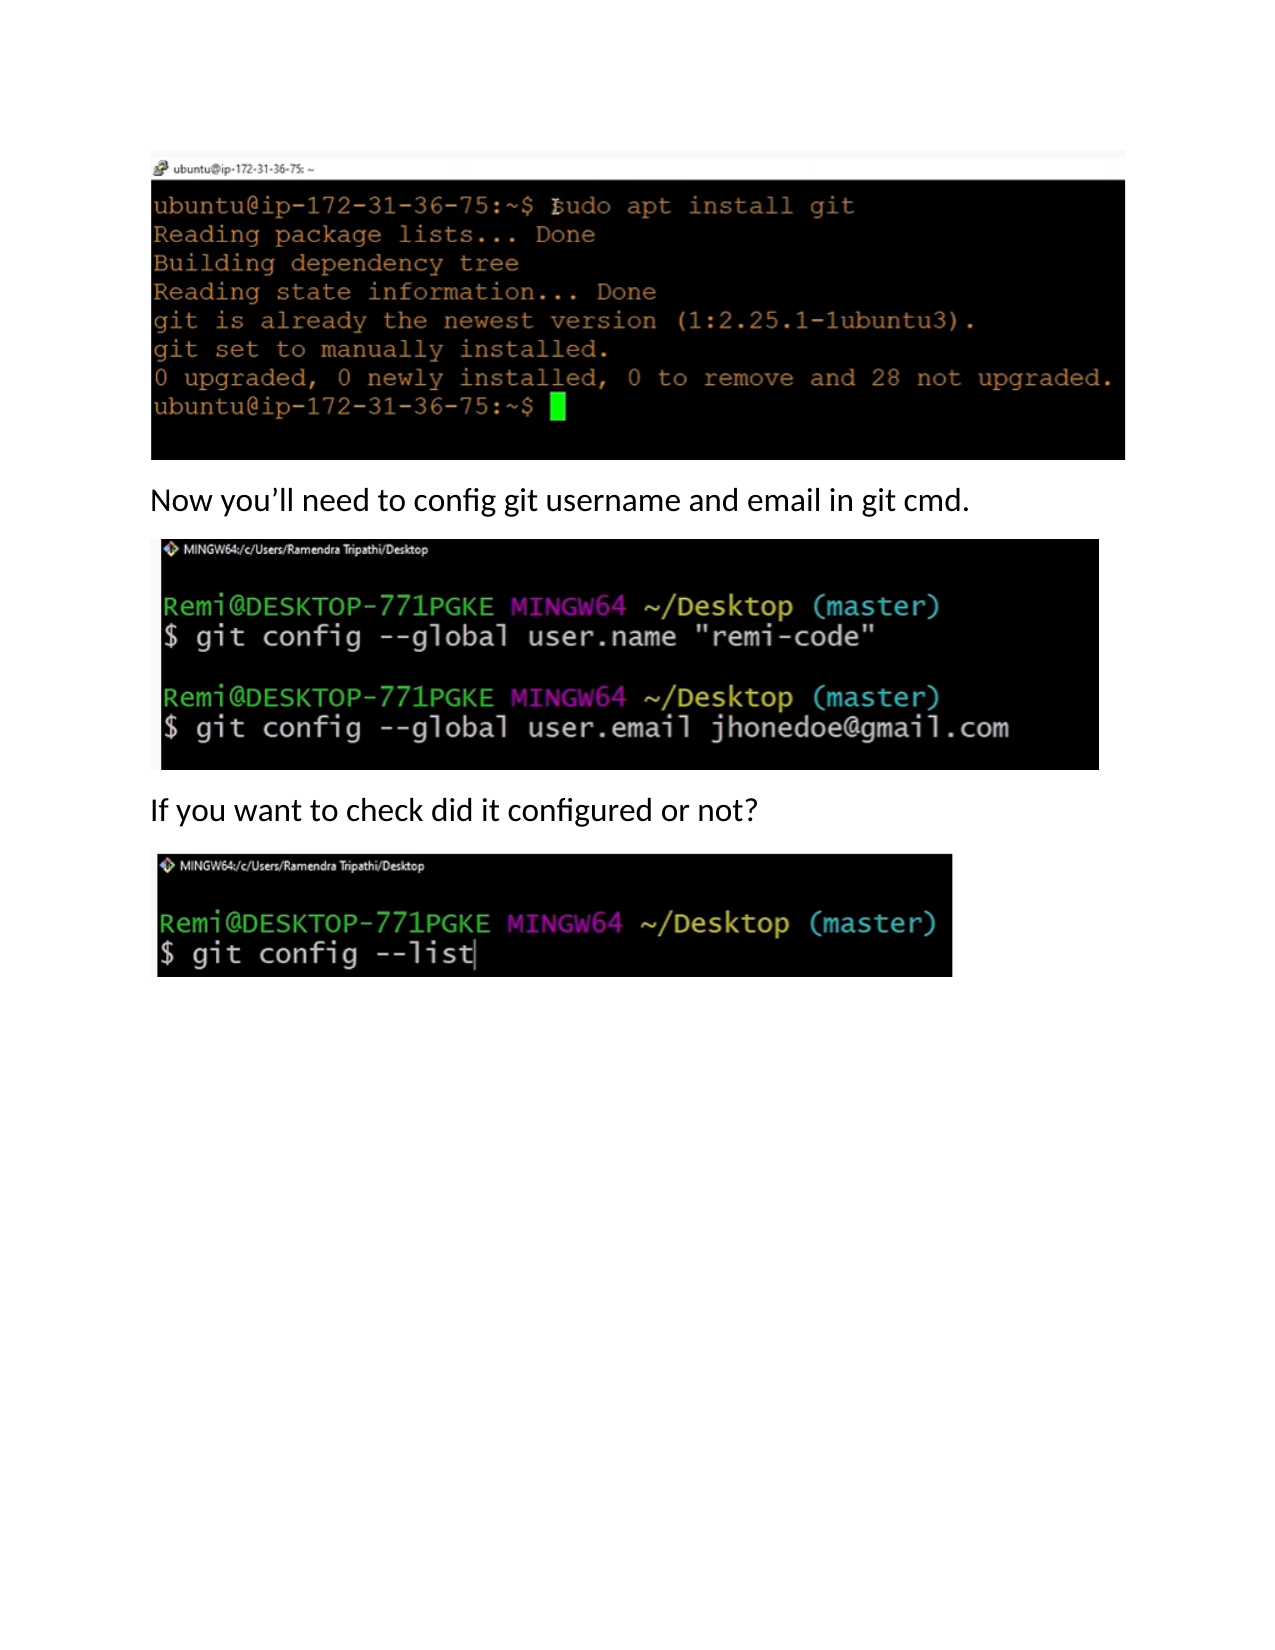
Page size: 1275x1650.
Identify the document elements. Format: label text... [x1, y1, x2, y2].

text Now you’ll need to config git username and email in git cmd. [150, 479, 1125, 519]
text If you want to check did it configured or not? [150, 789, 1125, 830]
